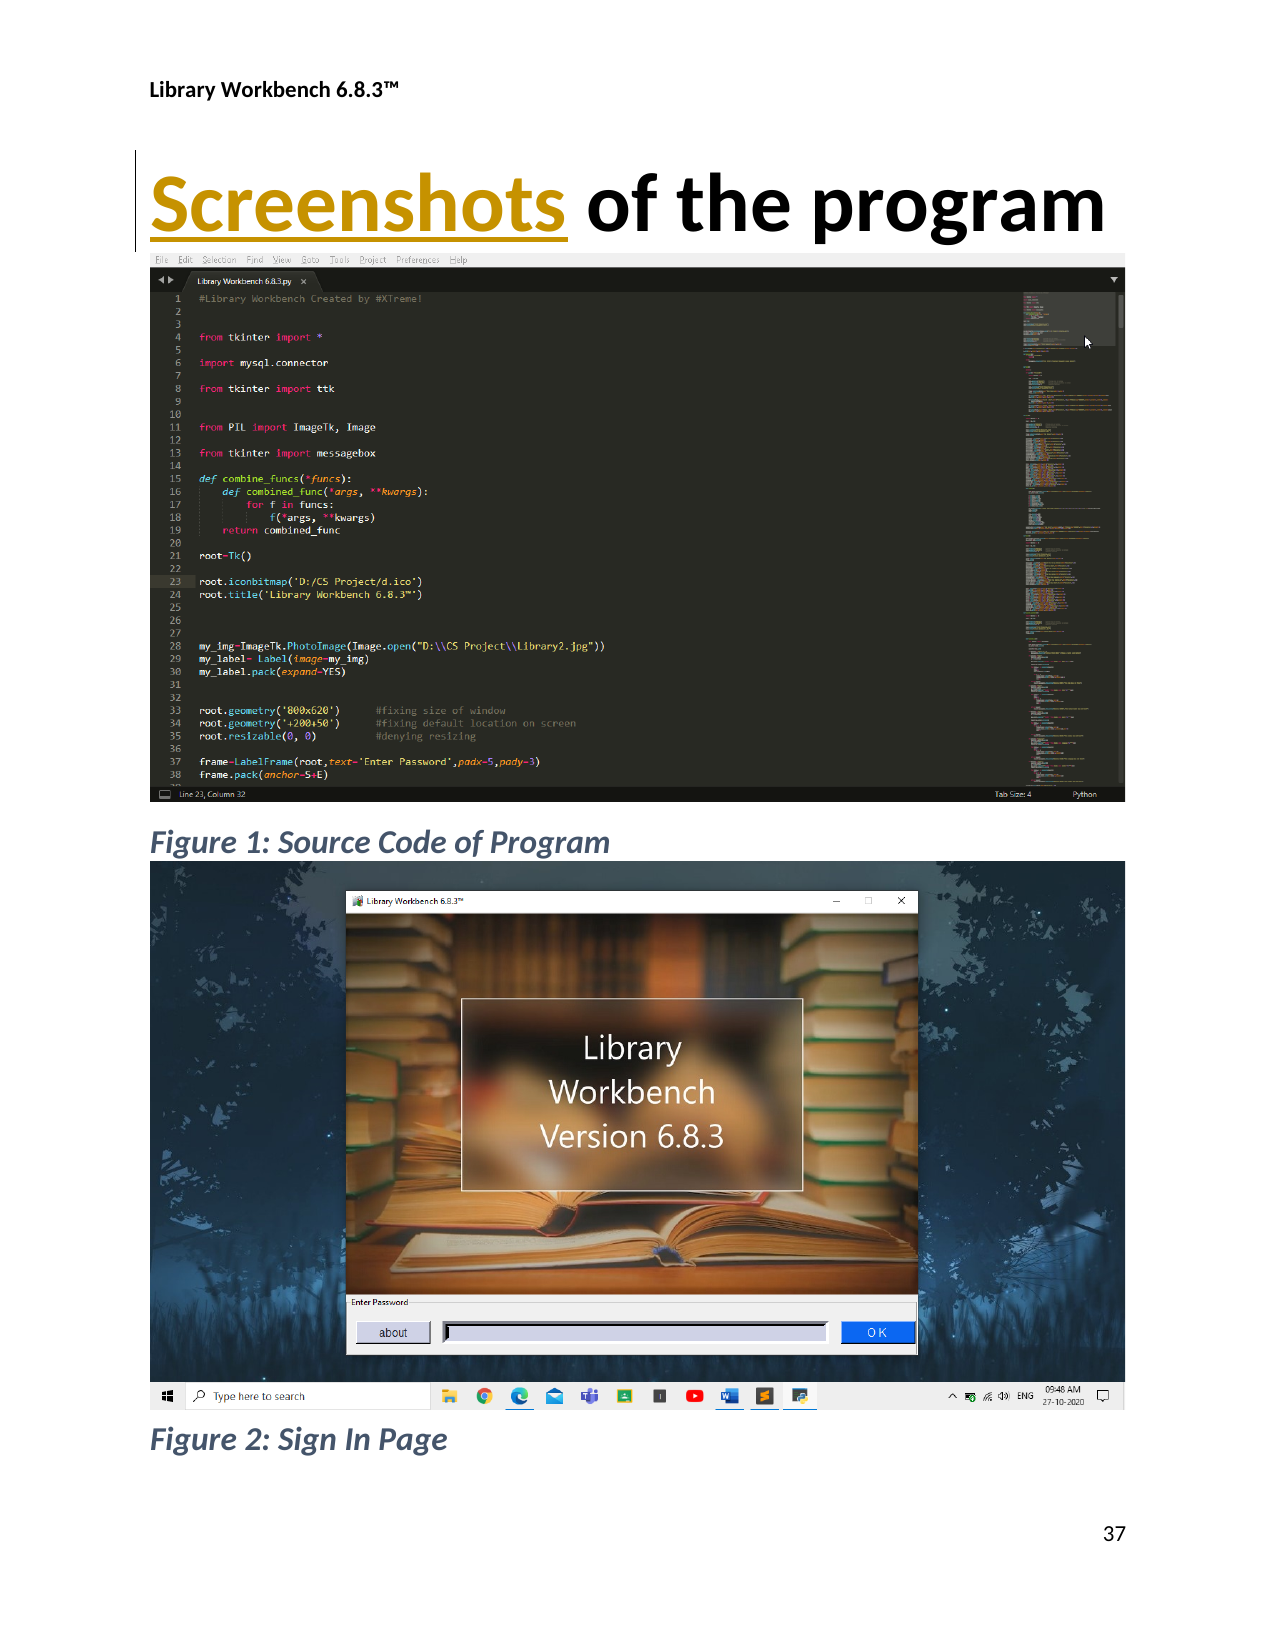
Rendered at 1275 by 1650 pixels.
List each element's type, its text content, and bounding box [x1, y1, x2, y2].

text Figure 1: Source Code of Program Figure 2: Sign In Page [150, 821, 1125, 861]
text Figure 1: Source Code of Program Figure 2: Sign In Page [150, 1410, 1125, 1459]
picture [150, 253, 1125, 802]
text of the program [150, 150, 1125, 253]
picture [150, 861, 1125, 1410]
